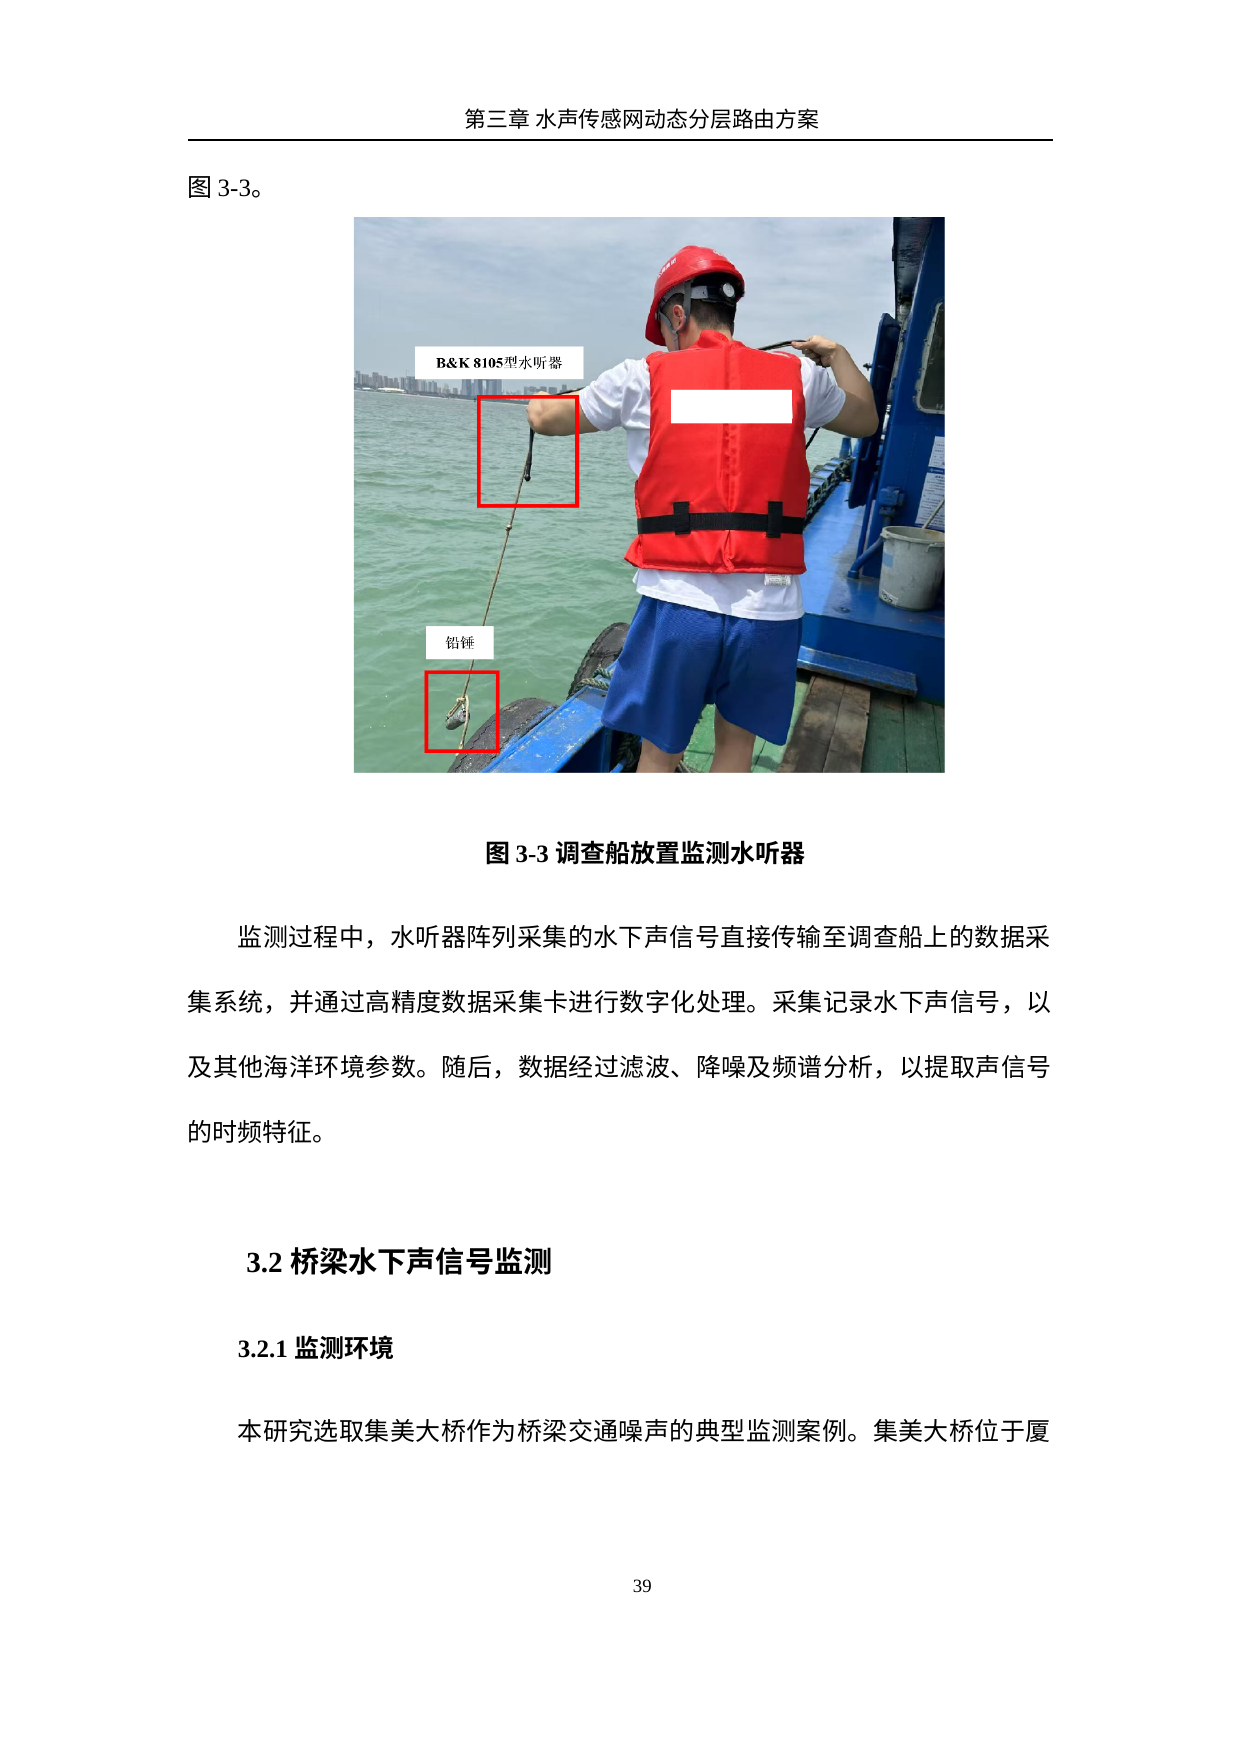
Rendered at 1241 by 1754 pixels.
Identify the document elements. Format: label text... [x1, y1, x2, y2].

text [187, 1397, 1053, 1462]
picture [353, 217, 945, 773]
text 监测过程中，水听器阵列采集的水下声信号直接传输至调查船上的数据采集系统，并通过高精度数据采集卡进行数字化处理。采集记录水下声信号，以及其他海洋环境参数。随后，数据经过滤波、降噪及频谱分析，以提取声信号的时频特征。 [187, 903, 1053, 1163]
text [187, 153, 1053, 218]
text 3.2.1 监测环境 [187, 1314, 1053, 1379]
text 图3-3 调查船放置监测水听器 [187, 819, 1053, 884]
text 3.2 桥梁水下声信号监测 [187, 1228, 1053, 1293]
